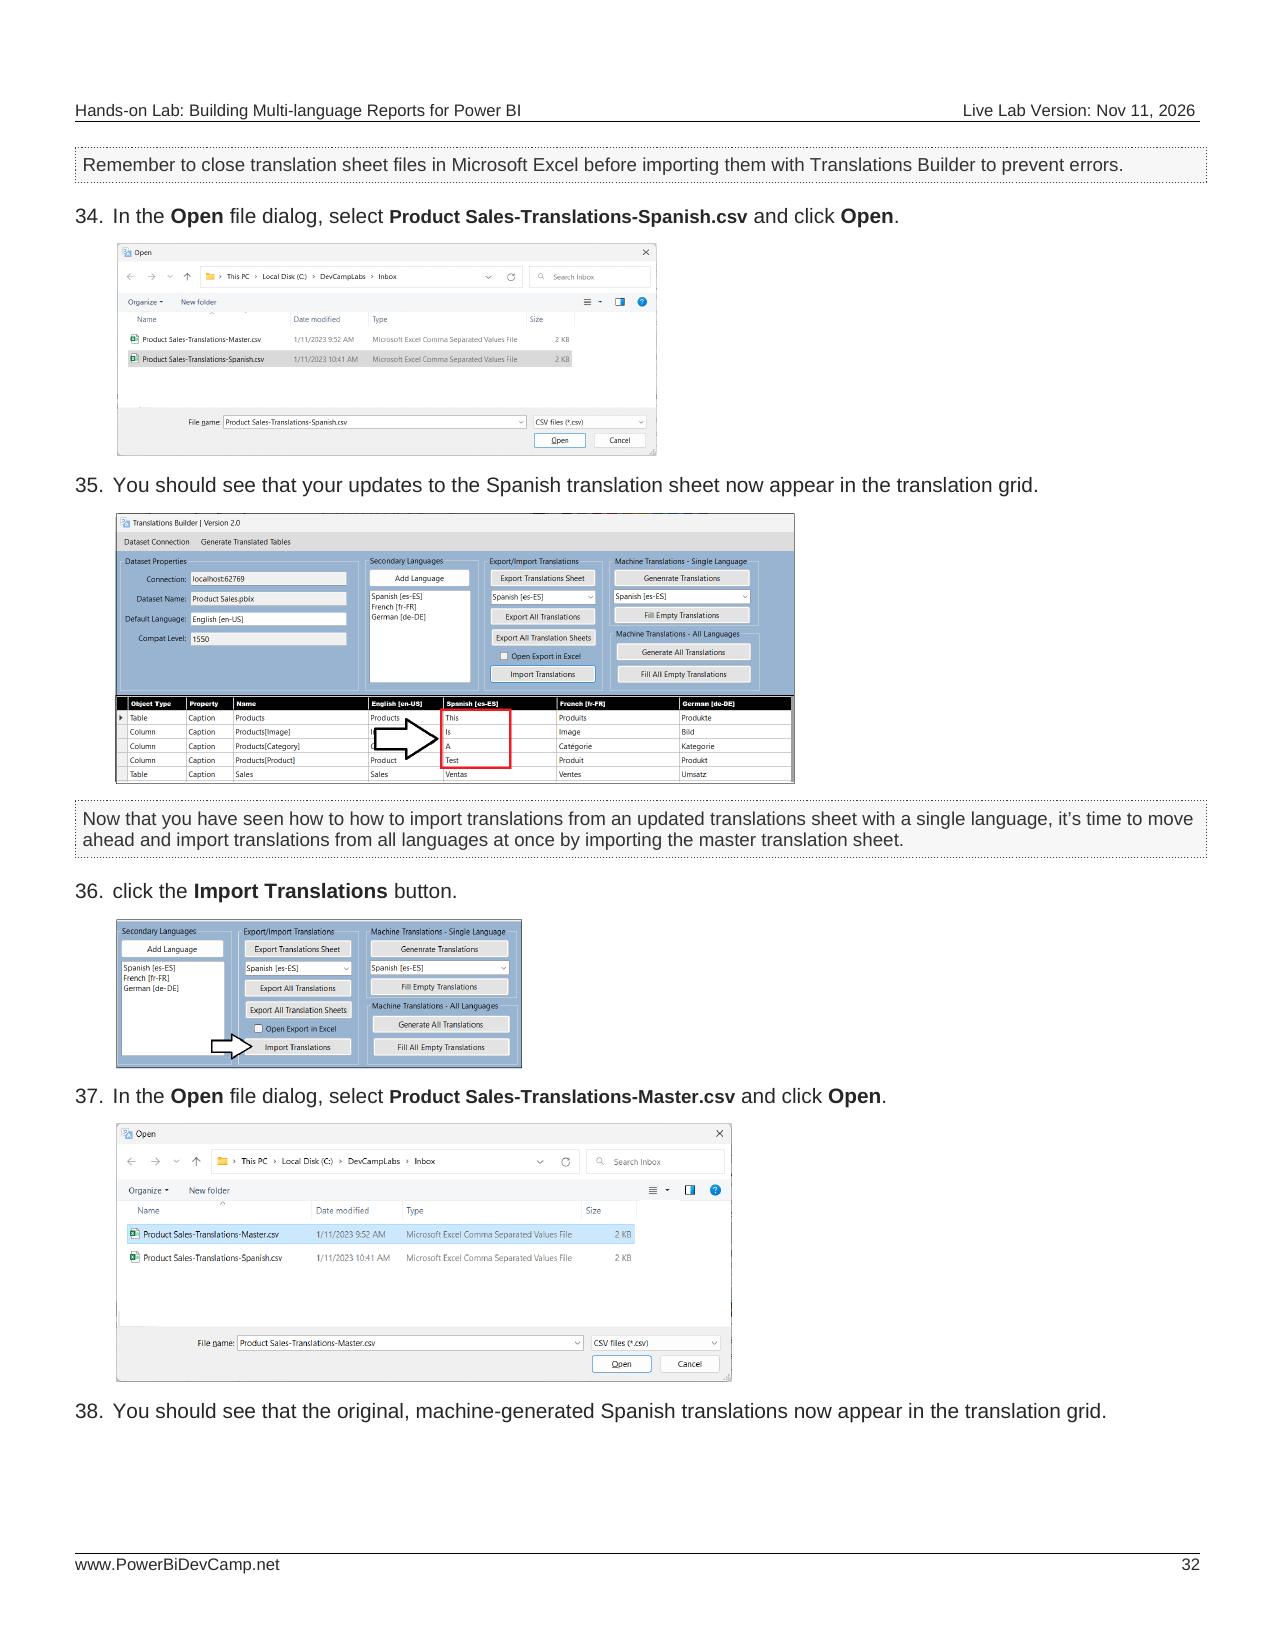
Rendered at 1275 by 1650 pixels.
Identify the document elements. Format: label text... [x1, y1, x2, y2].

text You should see that your updates to the Spanish translation sheet now appear in the translation grid. [75, 473, 1200, 497]
text In the Open file dialog, select Product Sales-Translations-Spanish.csv and click Open. [75, 204, 1200, 228]
text click the Import Translations button. [75, 879, 1200, 903]
picture [112, 240, 663, 461]
text Remember to close translation sheet files in Microsoft Excel before importing them with Translations Builder to prevent errors. [75, 147, 1207, 183]
text In the Open file dialog, select Product Sales-Translations-Master.csv and click Open. [75, 1084, 1200, 1108]
picture [112, 1120, 737, 1387]
picture [112, 509, 797, 788]
text You should see that the original, machine-generated Spanish translations now appear in the translation grid. [75, 1399, 1200, 1423]
text Now that you have seen how to how to import translations from an updated translations sheet with a single language, it’s time to move ahead and import translations from all languages at once by importing the master translation sheet. [75, 800, 1207, 858]
picture [112, 915, 526, 1072]
